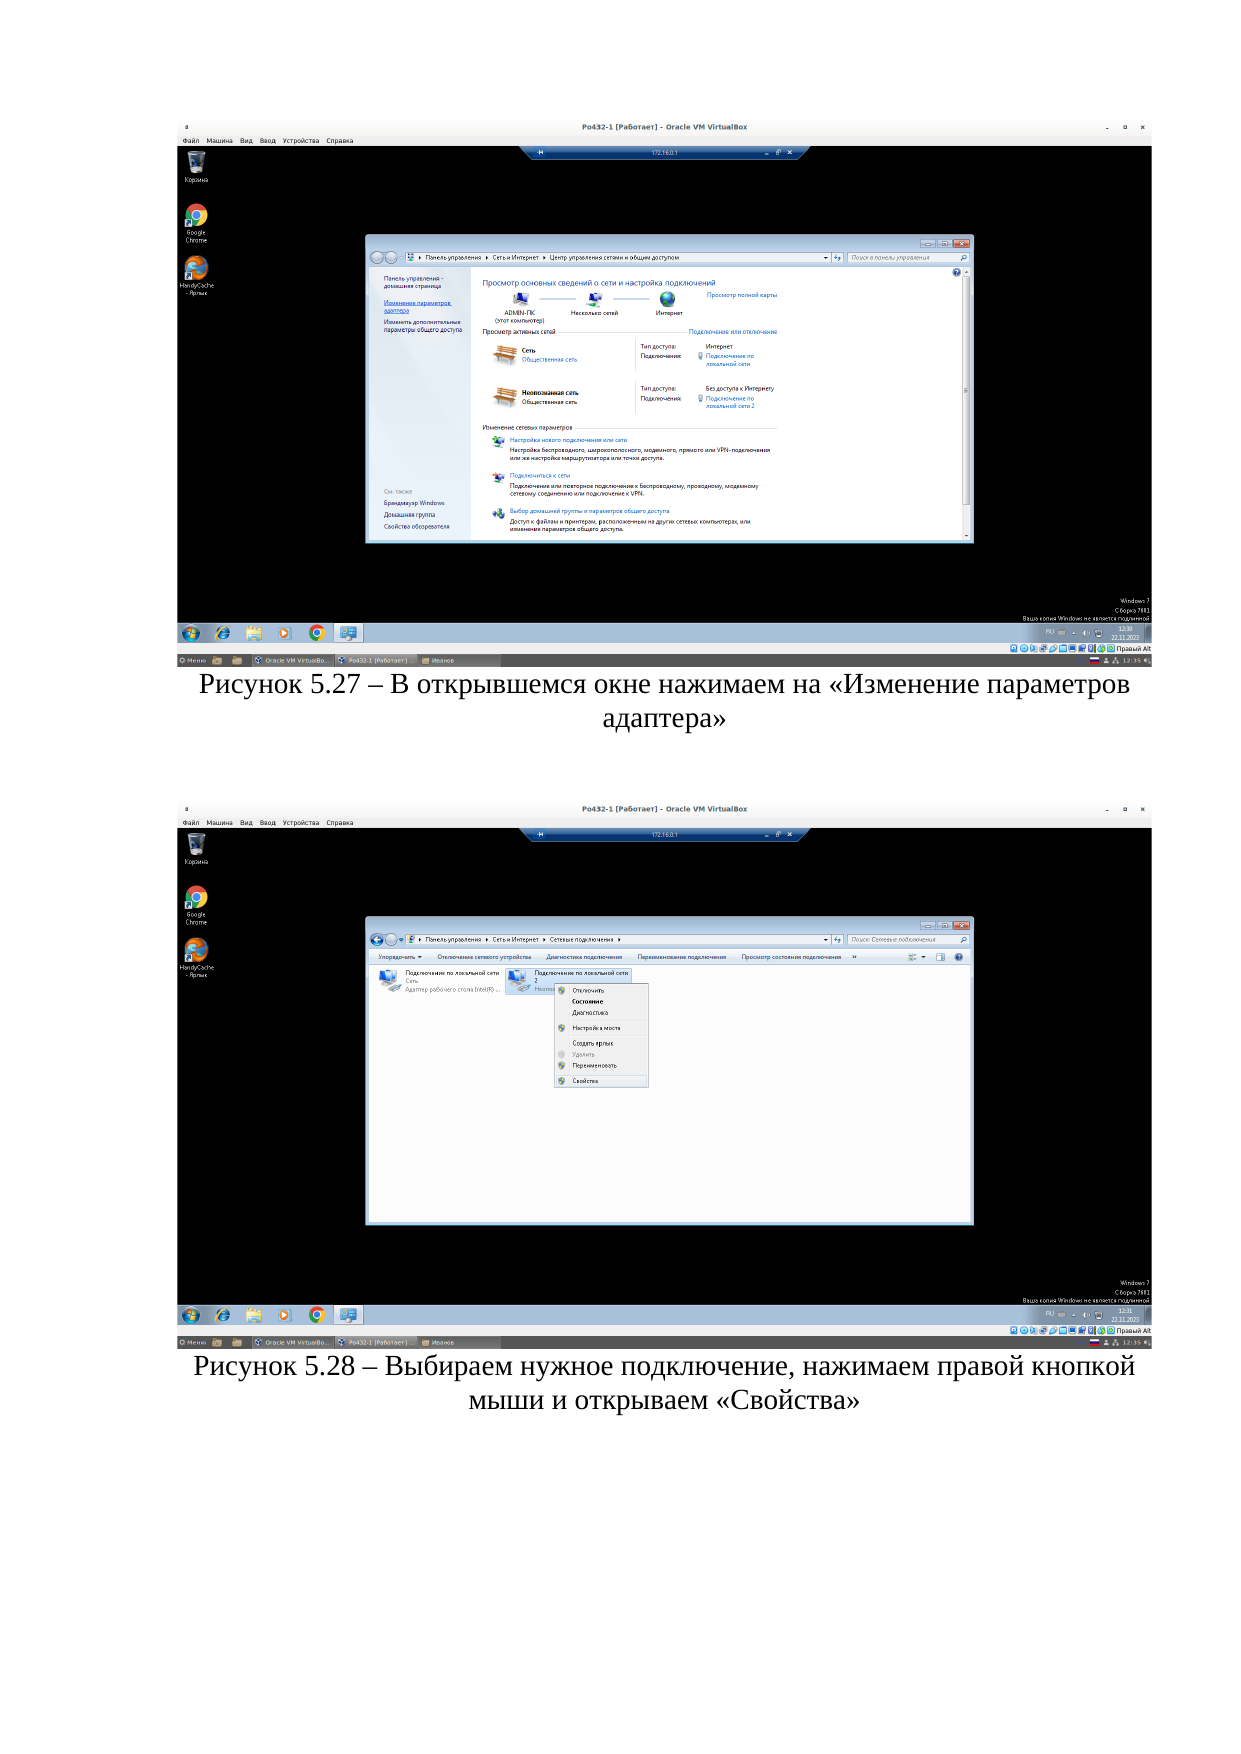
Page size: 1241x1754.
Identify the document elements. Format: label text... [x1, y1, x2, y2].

picture [177, 800, 1152, 1349]
picture [177, 118, 1152, 667]
